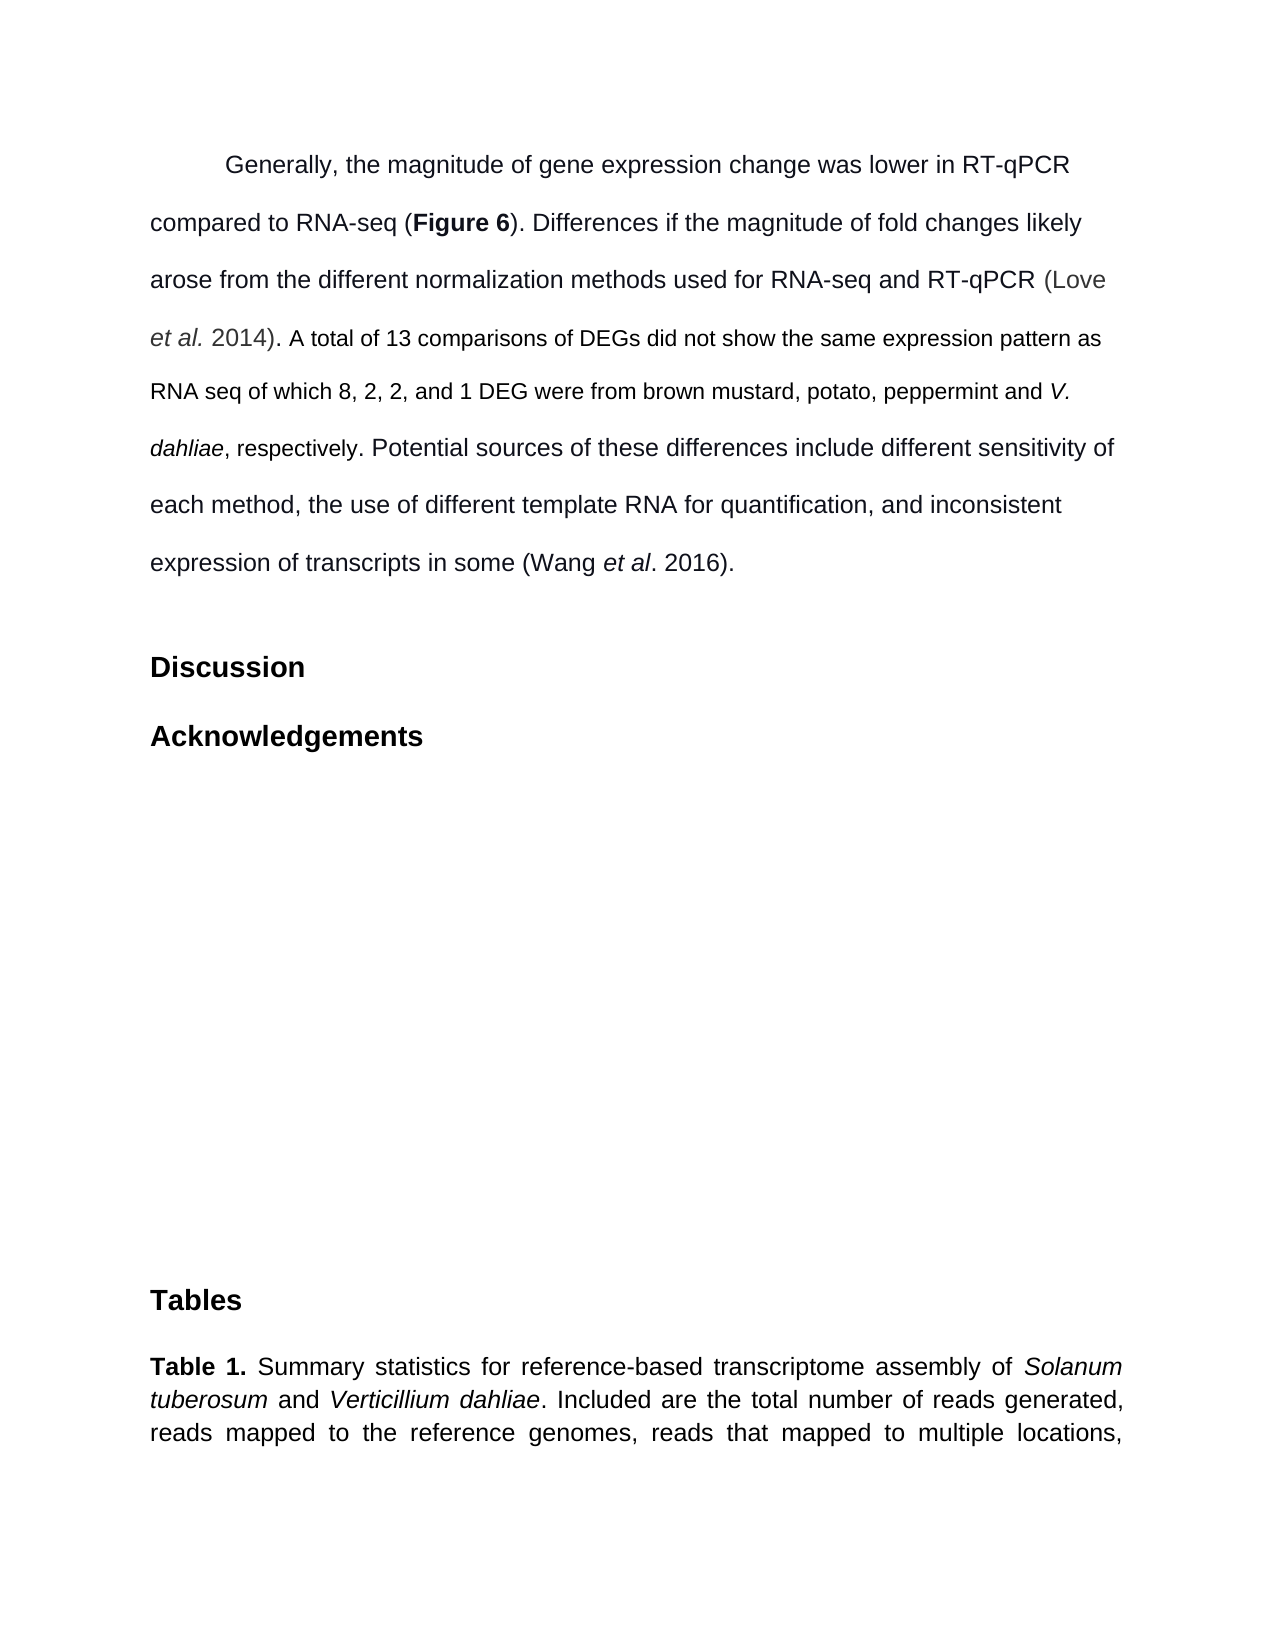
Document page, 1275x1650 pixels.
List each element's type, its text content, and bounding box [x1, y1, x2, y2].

text Generally, the magnitude of gene expression change was lower in RT-qPCR compared to RNA-seq (Figure 6). Differences if the magnitude of fold changes likely arose from the different normalization methods used for RNA-seq and RT-qPCR (Love et al. 2014). A total of 13 comparisons of DEGs did not show the same expression pattern as RNA seq of which 8, 2, 2, and 1 DEG were from brown mustard, potato, peppermint and V. dahliae, respectively. Potential sources of these differences include different sensitivity of each method, the use of different template RNA for quantification, and inconsistent expression of transcripts in some (Wang et al. 2016). [150, 150, 1125, 576]
text Discussion [150, 650, 1125, 684]
text Tables [150, 1283, 1125, 1317]
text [150, 1352, 1125, 1447]
text Acknowledgements [150, 719, 1125, 753]
